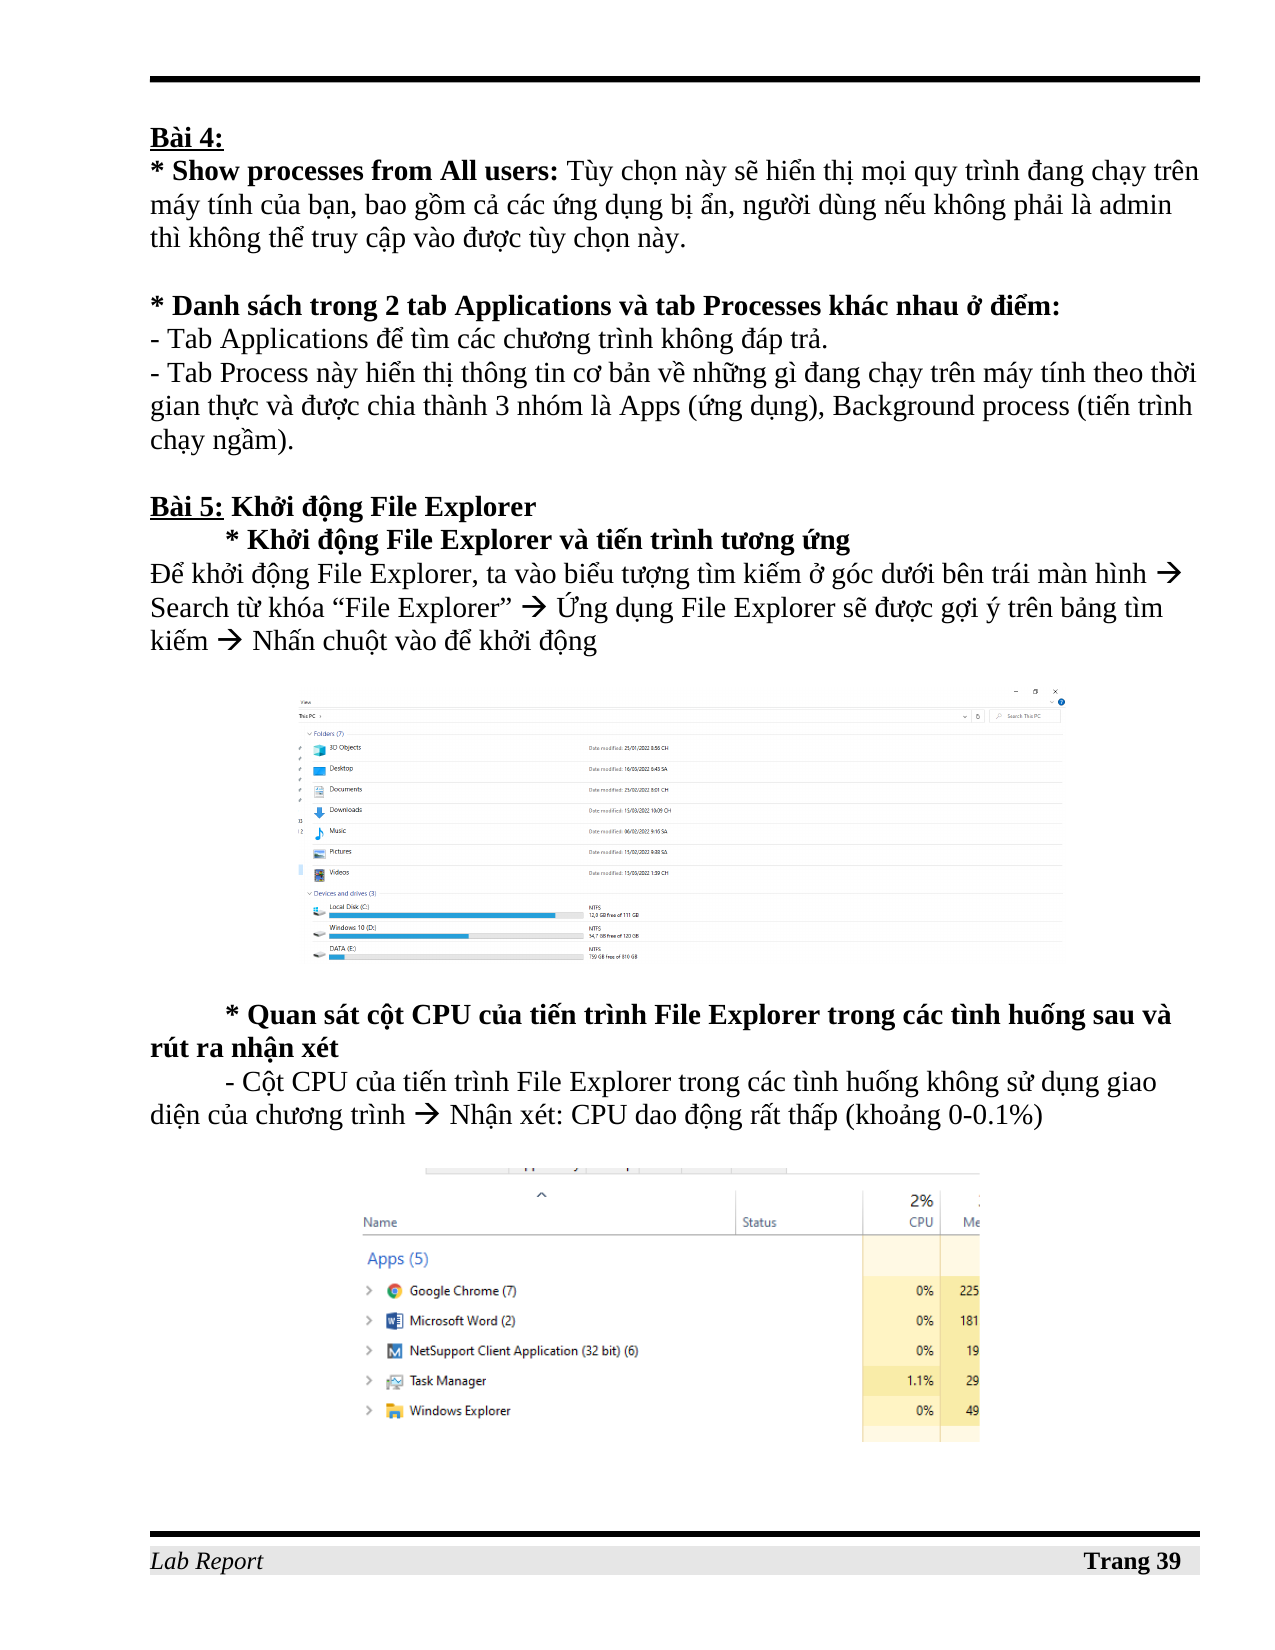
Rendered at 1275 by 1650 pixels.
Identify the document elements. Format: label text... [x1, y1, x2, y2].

text - Tab Process này hiển thị thông tin cơ bản về những gì đang chạy trên máy tính theo thời gian thực và được chia thành 3 nhóm là Apps (ứng dụng), Background process (tiến trình chạy ngầm). [150, 355, 1200, 455]
text Bài 5: Khởi động File Explorer [150, 489, 1200, 522]
text Bài 4: [150, 120, 1200, 153]
picture [298, 687, 1066, 964]
text Để khởi động File Explorer, ta vào biểu tượng tìm kiếm ở góc dưới bên trái màn hình Search từ khóa “File Explorer” Ứng dụng File Explorer sẽ được gợi ý trên bảng tìm kiếm Nhấn chuột vào để khởi động [150, 556, 1200, 657]
text * Khởi động File Explorer và tiến trình tương ứng [150, 522, 1200, 556]
text * Show processes from All users: Tùy chọn này sẽ hiển thị mọi quy trình đang chạy trên máy tính của bạn, bao gồm cả các ứng dụng bị ẩn, người dùng nếu không phải là admin thì không thể truy cập vào được tùy chọn này. [150, 153, 1200, 254]
text * Quan sát cột CPU của tiến trình File Explorer trong các tình huống sau và rút ra nhận xét [150, 997, 1200, 1064]
text - Cột CPU của tiến trình File Explorer trong các tình huống không sử dụng giao diện của chương trình Nhận xét: CPU dao động rất thấp (khoảng 0-0.1%) [150, 1064, 1200, 1131]
text - Tab Applications để tìm các chương trình không đáp trả. [150, 321, 1200, 355]
text * Danh sách trong 2 tab Applications và tab Processes khác nhau ở điểm: [150, 288, 1200, 321]
picture [362, 1168, 980, 1442]
